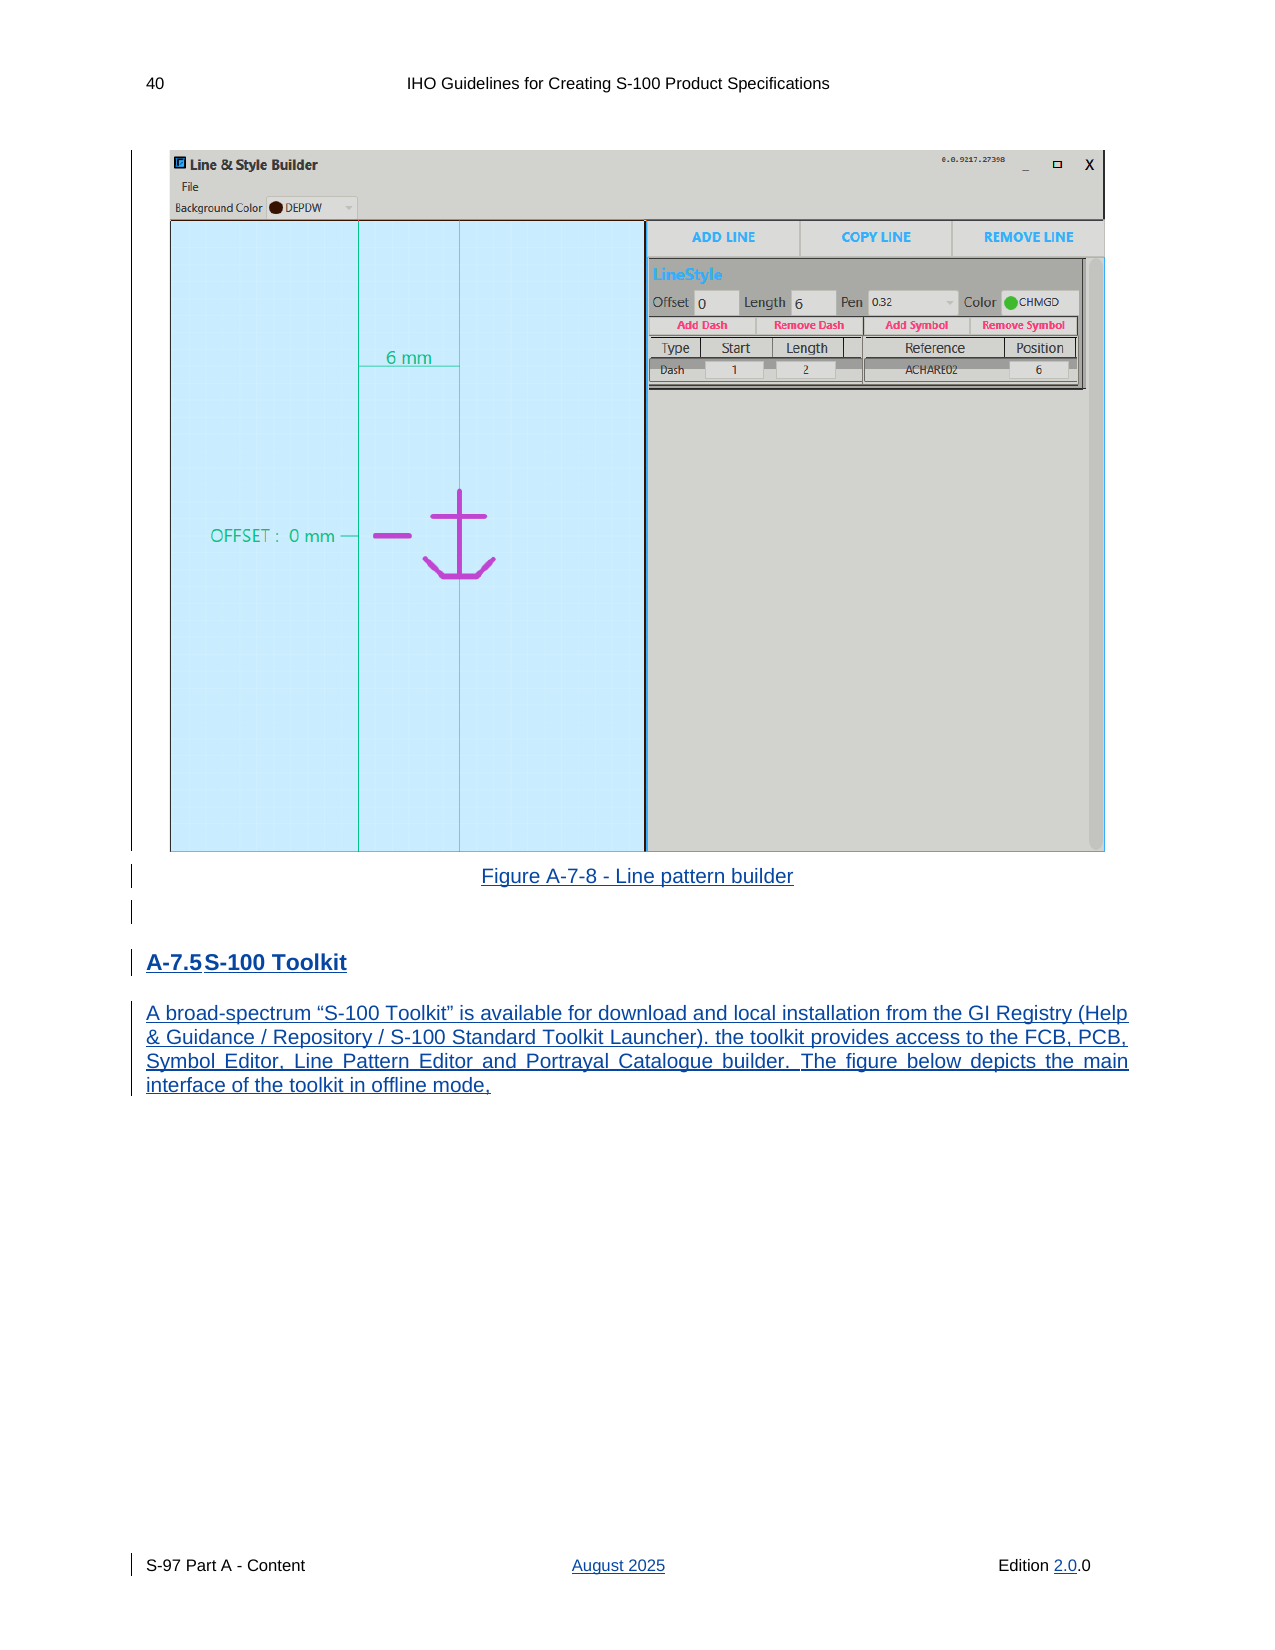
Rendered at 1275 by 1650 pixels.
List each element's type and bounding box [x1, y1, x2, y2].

picture [169, 150, 1105, 852]
